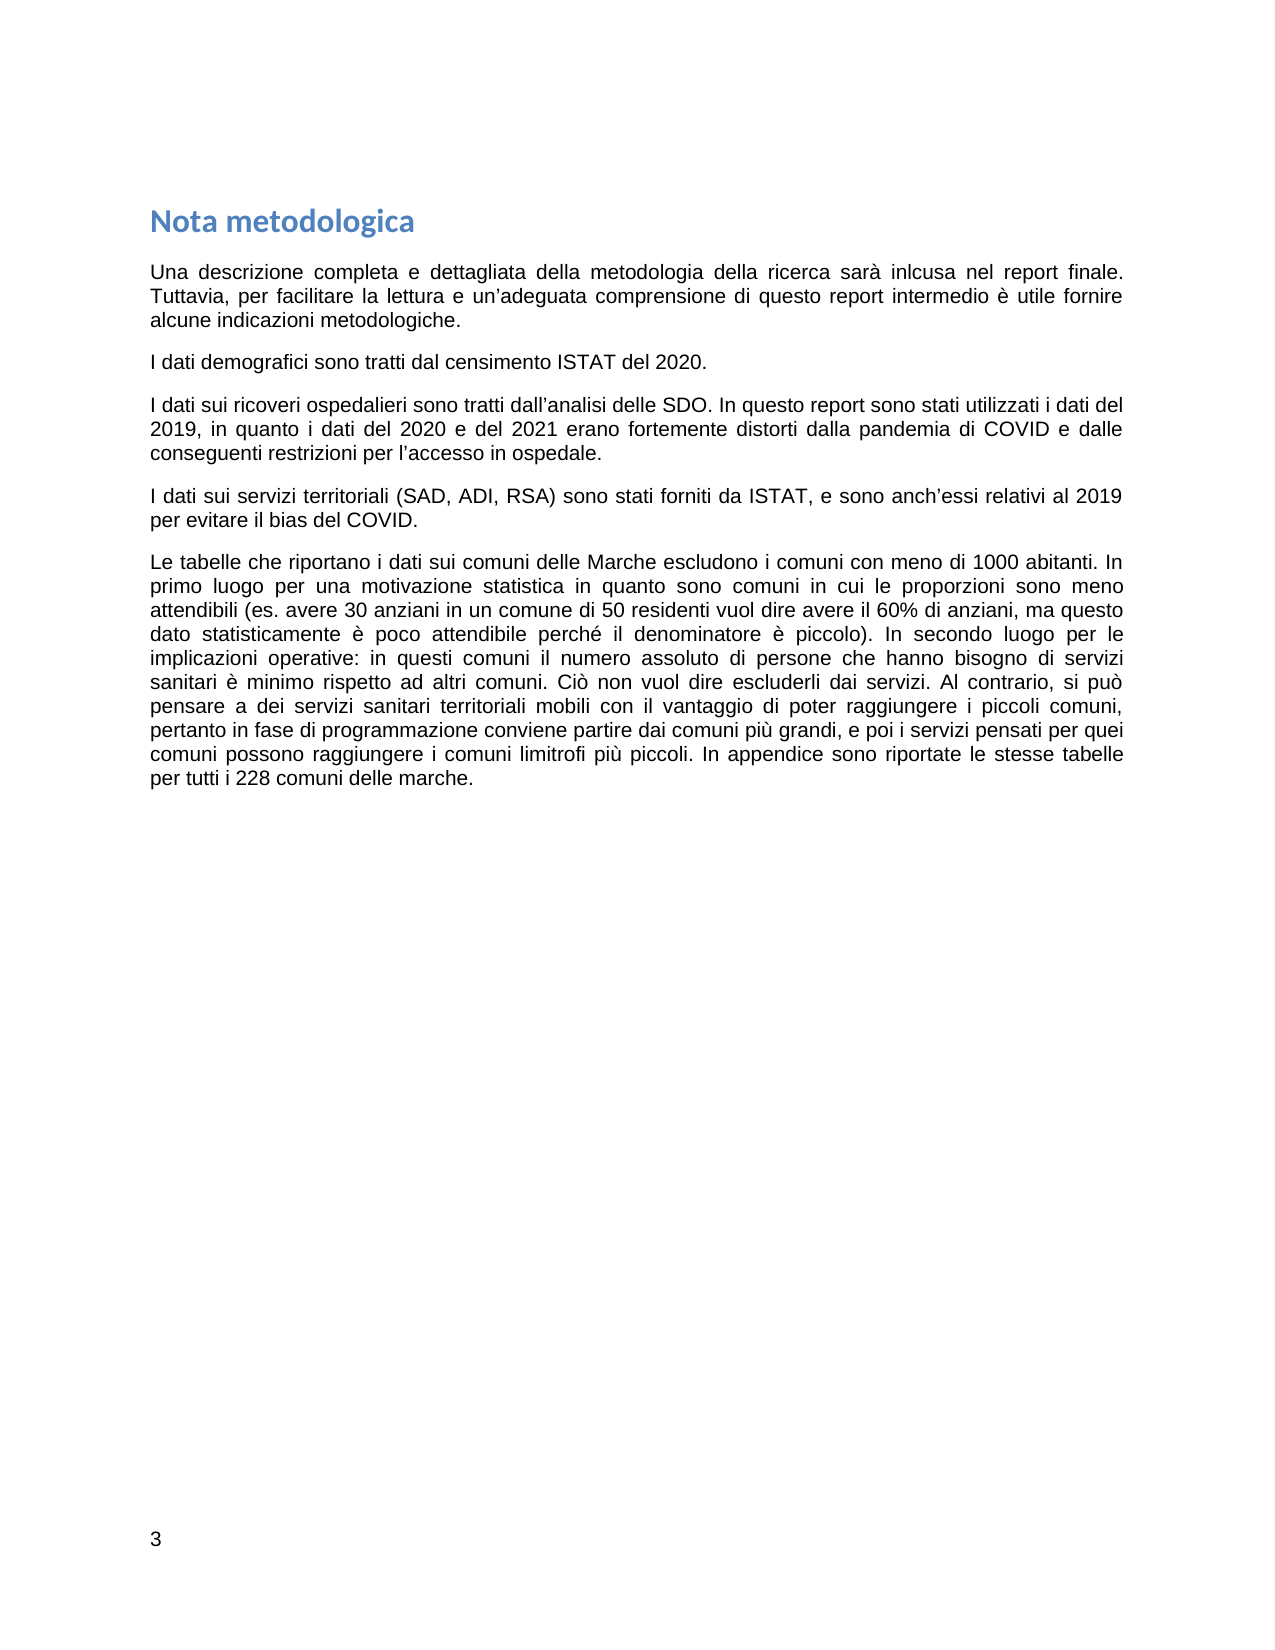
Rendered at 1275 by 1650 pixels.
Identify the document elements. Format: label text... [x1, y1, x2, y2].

text I dati sui ricoveri ospedalieri sono tratti dall’analisi delle SDO. In questo report sono stati utilizzati i dati del 2019, in quanto i dati del 2020 e del 2021 erano fortemente distorti dalla pandemia di COVID e dalle conseguenti restrizioni per l’accesso in ospedale. [150, 393, 1125, 465]
text Le tabelle che riportano i dati sui comuni delle Marche escludono i comuni con meno di 1000 abitanti. In primo luogo per una motivazione statistica in quanto sono comuni in cui le proporzioni sono meno attendibili (es. avere 30 anziani in un comune di 50 residenti vuol dire avere il 60% di anziani, ma questo dato statisticamente è poco attendibile perché il denominatore è piccolo). In secondo luogo per le implicazioni operative: in questi comuni il numero assoluto di persone che hanno bisogno di servizi sanitari è minimo rispetto ad altri comuni. Ciò non vuol dire escluderli dai servizi. Al contrario, si può pensare a dei servizi sanitari territoriali mobili con il vantaggio di poter raggiungere i piccoli comuni, pertanto in fase di programmazione conviene partire dai comuni più grandi, e poi i servizi pensati per quei comuni possono raggiungere i comuni limitrofi più piccoli. In appendice sono riportate le stesse tabelle per tutti i 228 comuni delle marche. [150, 550, 1125, 790]
text I dati demografici sono tratti dal censimento ISTAT del 2020. [150, 350, 1125, 374]
subtitle Nota metodologica [150, 200, 1125, 241]
text I dati sui servizi territoriali (SAD, ADI, RSA) sono stati forniti da ISTAT, e sono anch’essi relativi al 2019 per evitare il bias del COVID. [150, 483, 1125, 531]
text Una descrizione completa e dettagliata della metodologia della ricerca sarà inlcusa nel report finale. Tuttavia, per facilitare la lettura e un’adeguata comprensione di questo report intermedio è utile fornire alcune indicazioni metodologiche. [150, 259, 1125, 331]
